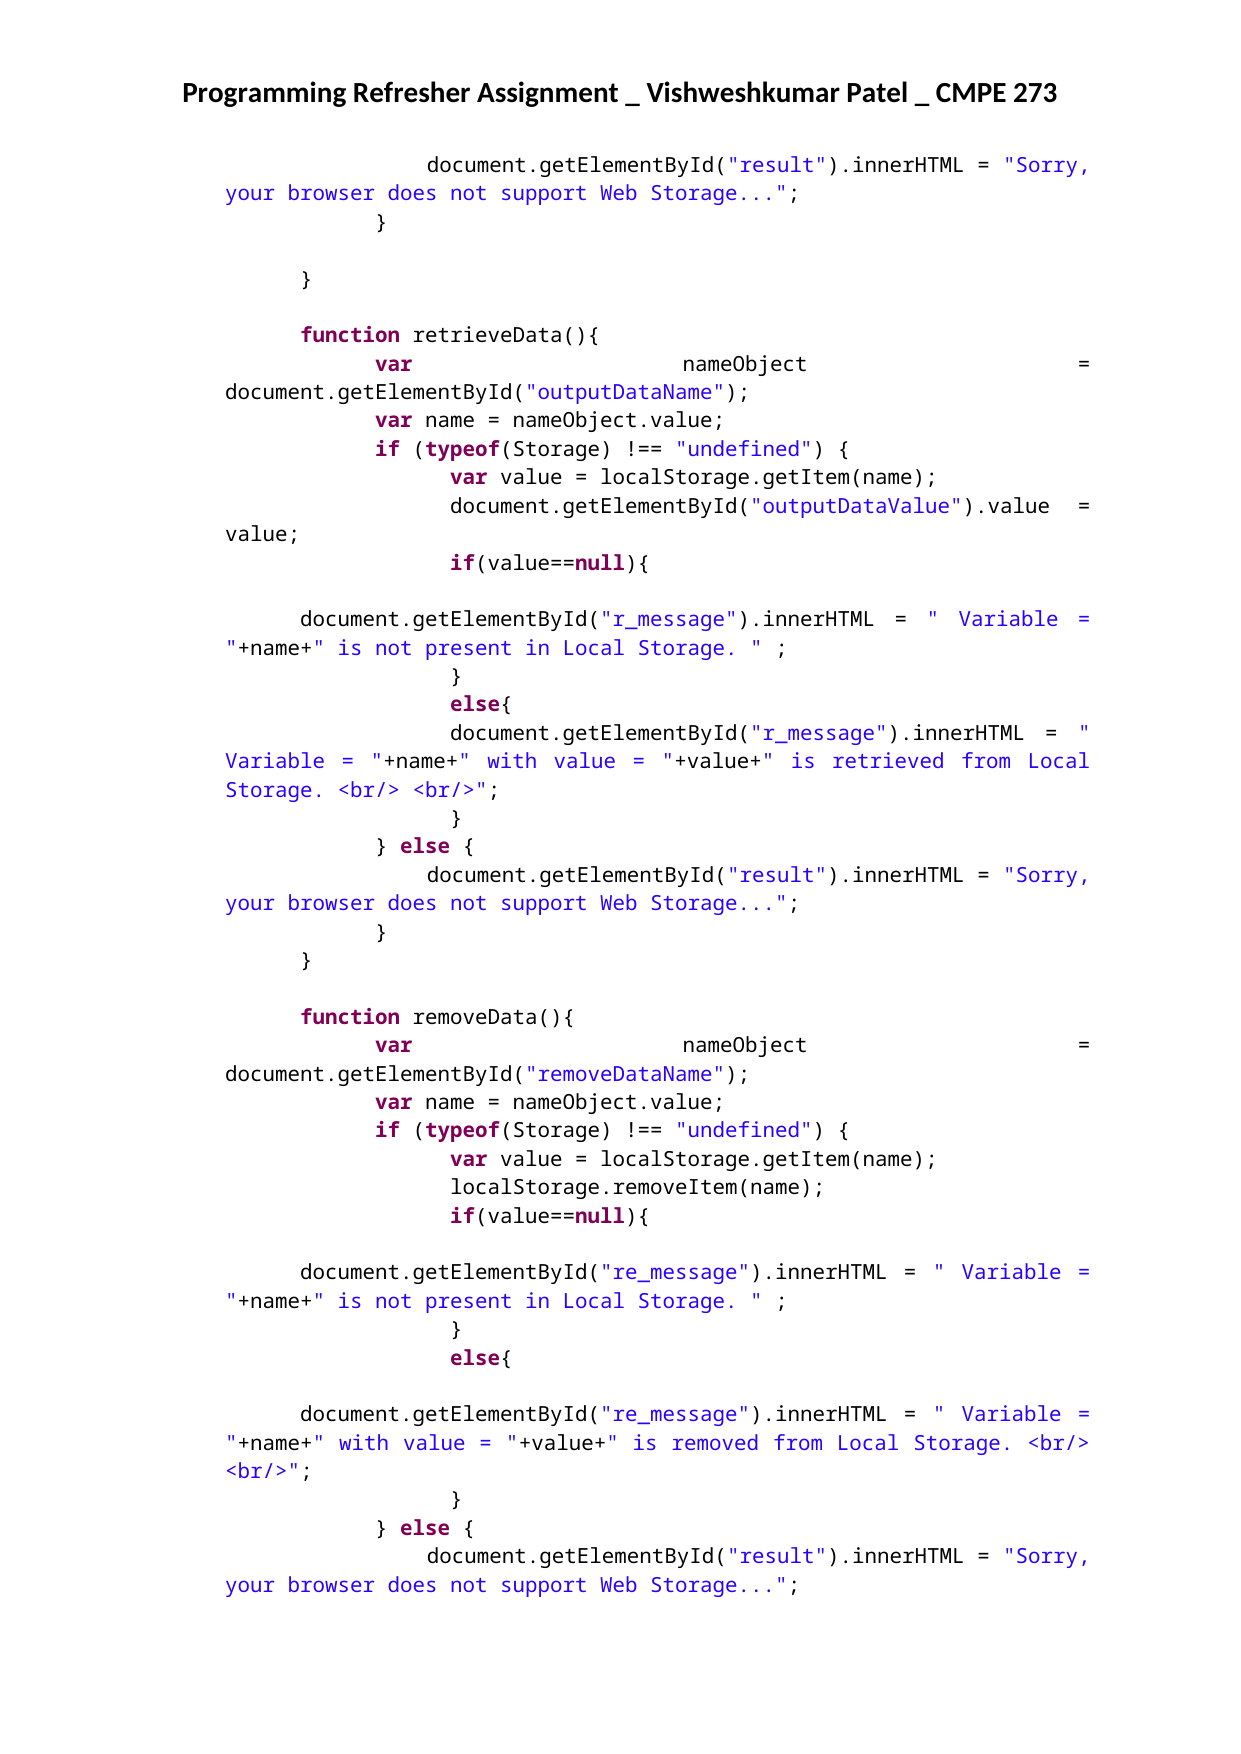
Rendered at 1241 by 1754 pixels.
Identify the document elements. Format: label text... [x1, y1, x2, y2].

text } [225, 207, 1090, 235]
text if (typeof(Storage) !== "undefined") { [225, 1116, 1090, 1144]
text function retrieveData(){ [225, 320, 1090, 349]
text document.getElementById("r_message").innerHTML = " Variable = "+name+" with value = "+value+" is retrieved from Local Storage. <br/> <br/>"; [225, 718, 1090, 803]
text else{ [225, 1343, 1090, 1371]
text } else { [225, 832, 1090, 860]
text } [225, 917, 1090, 945]
text localStorage.removeItem(name); [225, 1172, 1090, 1201]
text } [225, 264, 1090, 292]
text } [225, 945, 1090, 974]
text if (typeof(Storage) !== "undefined") { [225, 434, 1090, 462]
text document.getElementById("re_message").innerHTML = " Variable = "+name+" with value = "+value+" is removed from Local Storage. <br/> <br/>"; [225, 1371, 1090, 1484]
text var name = nameObject.value; [225, 1087, 1090, 1116]
text var nameObject = document.getElementById("outputDataName"); [225, 349, 1090, 406]
text else{ [225, 689, 1090, 718]
text } [225, 803, 1090, 832]
text document.getElementById("result").innerHTML = "Sorry, your browser does not support Web Storage..."; [225, 150, 1090, 207]
text document.getElementById("result").innerHTML = "Sorry, your browser does not support Web Storage..."; [225, 860, 1090, 917]
text } [225, 661, 1090, 689]
text } [225, 1484, 1090, 1513]
text } [225, 1314, 1090, 1343]
text document.getElementById("outputDataValue").value = value; [225, 491, 1090, 548]
text var name = nameObject.value; [225, 406, 1090, 434]
text if(value==null){ [225, 1201, 1090, 1229]
text var value = localStorage.getItem(name); [225, 462, 1090, 491]
text function removeData(){ [225, 1002, 1090, 1030]
text document.getElementById("result").innerHTML = "Sorry, your browser does not support Web Storage..."; [225, 1541, 1090, 1598]
text if(value==null){ [225, 548, 1090, 576]
text document.getElementById("r_message").innerHTML = " Variable = "+name+" is not present in Local Storage. " ; [225, 576, 1090, 661]
text var value = localStorage.getItem(name); [225, 1144, 1090, 1172]
text document.getElementById("re_message").innerHTML = " Variable = "+name+" is not present in Local Storage. " ; [225, 1229, 1090, 1314]
text var nameObject = document.getElementById("removeDataName"); [225, 1030, 1090, 1087]
text } else { [225, 1513, 1090, 1541]
